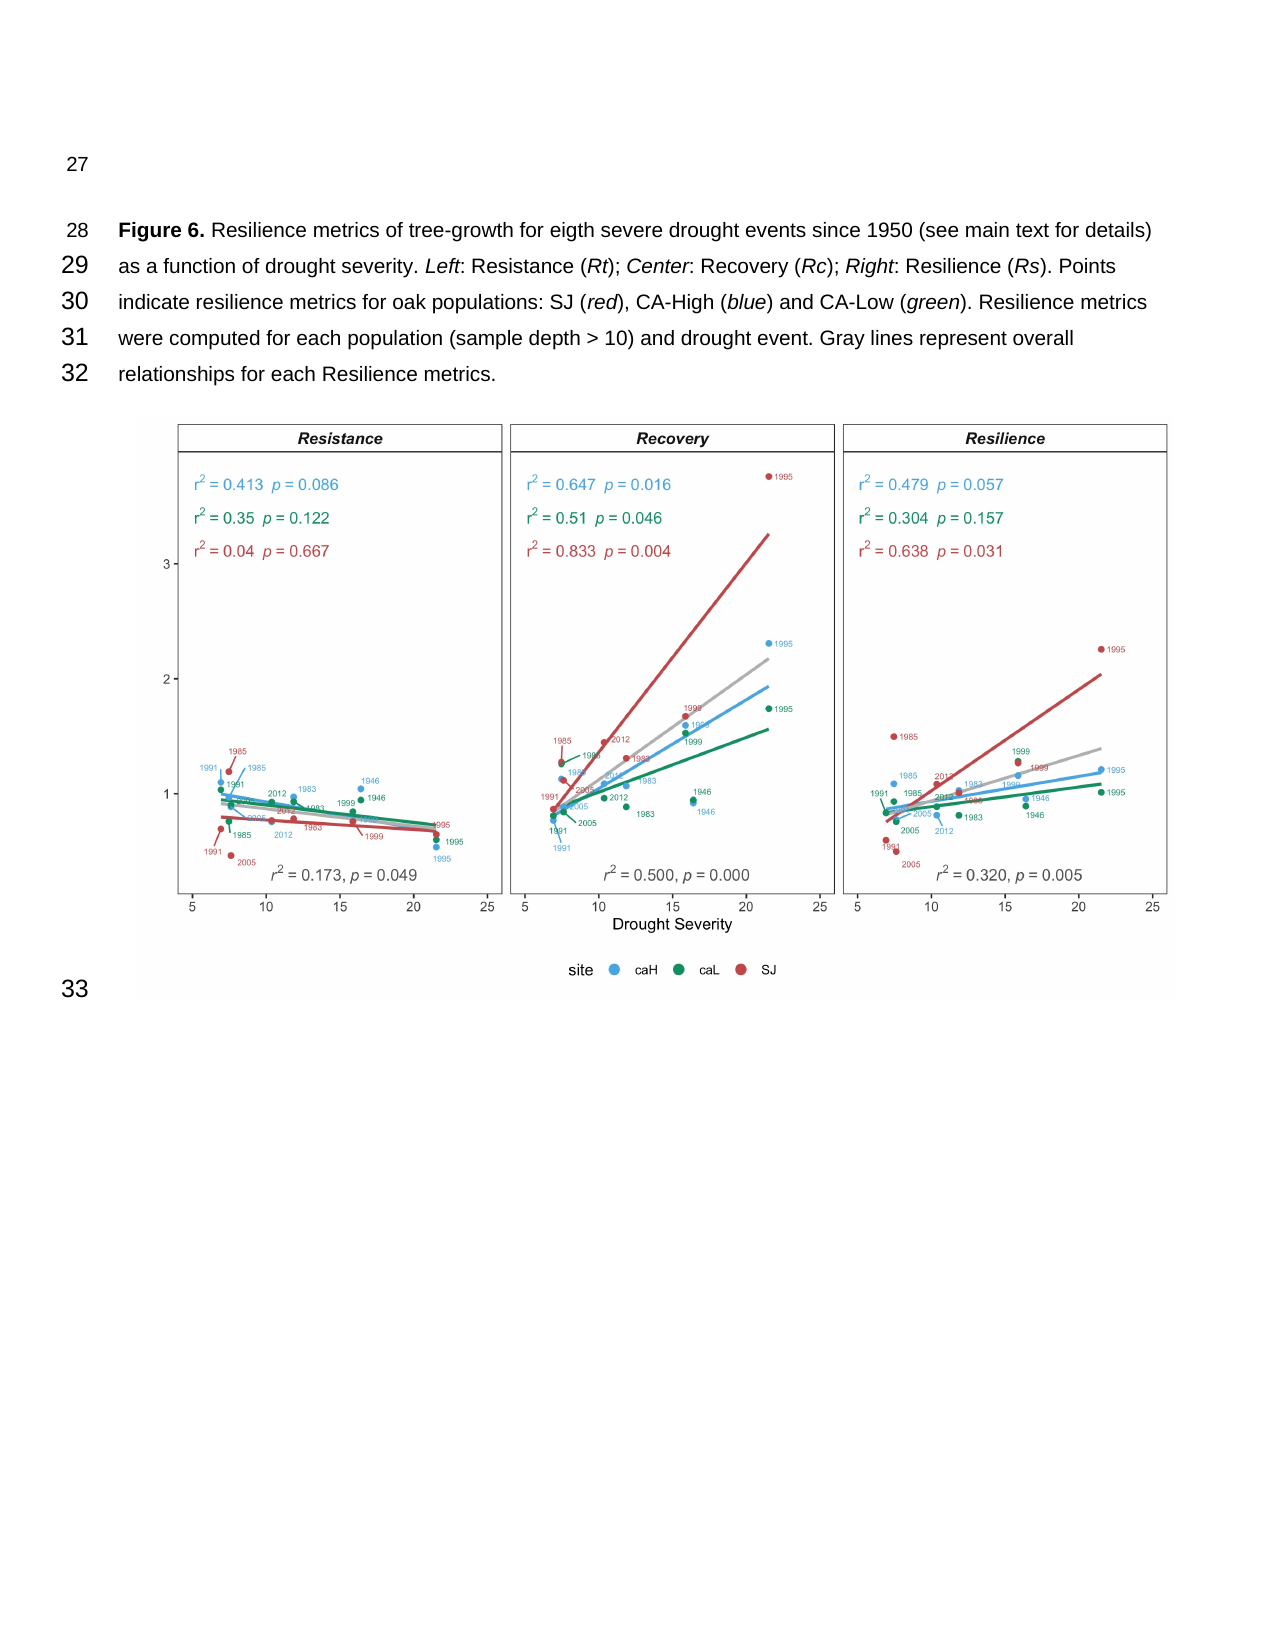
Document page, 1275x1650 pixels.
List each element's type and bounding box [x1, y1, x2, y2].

picture [137, 416, 1175, 998]
